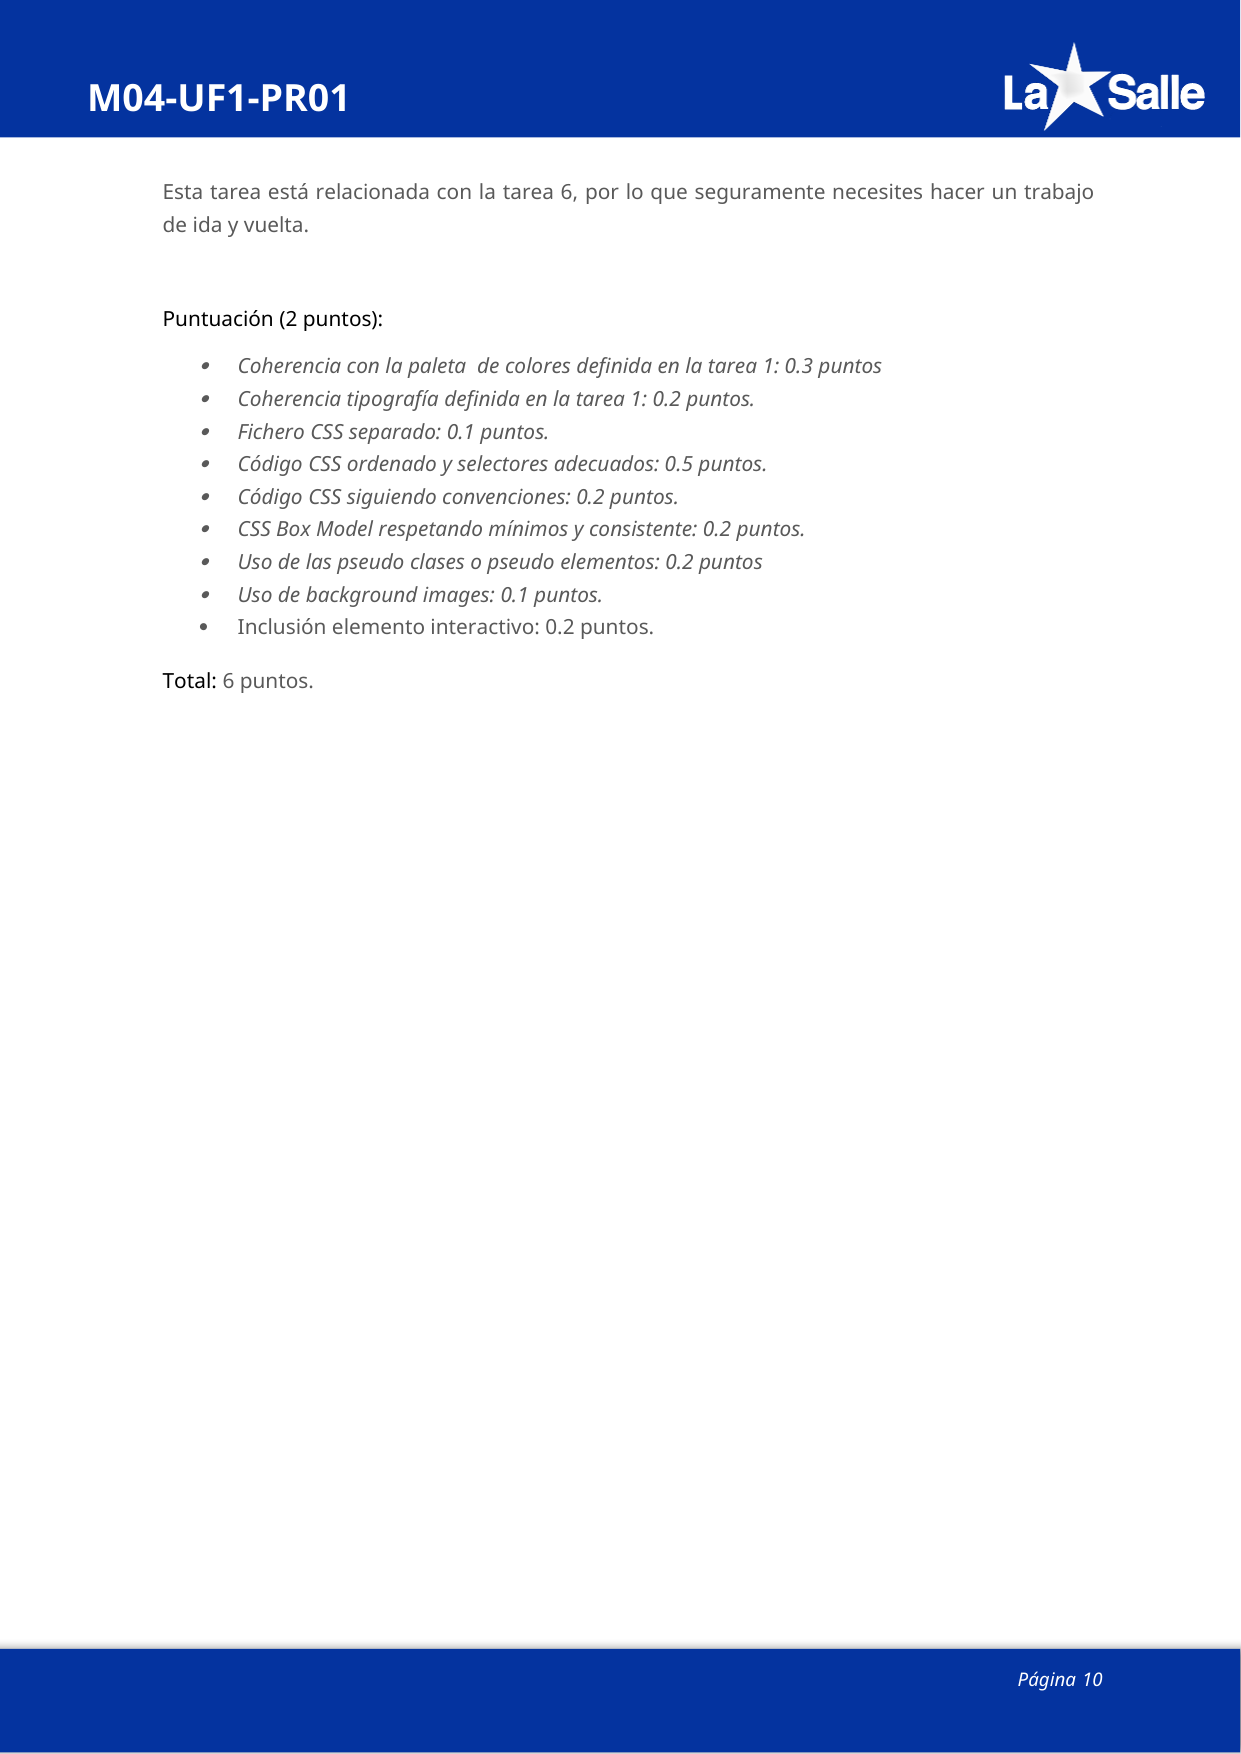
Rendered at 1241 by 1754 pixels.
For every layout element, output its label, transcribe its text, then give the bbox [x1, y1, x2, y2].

list Código CSS siguiendo convenciones: 0.2 puntos. [200, 482, 1107, 510]
list Código CSS ordenado y selectores adecuados: 0.5 puntos. [200, 449, 1107, 478]
list Fichero CSS separado: 0.1 puntos. [200, 417, 1107, 445]
list Coherencia tipografía definida en la tarea 1: 0.2 puntos. [200, 384, 1107, 413]
picture [995, 35, 1214, 137]
list Esta tarea está relacionada con la tarea 6, por lo que seguramente necesites hacer un trabajo de ida y vuelta. [162, 177, 1096, 238]
list Uso de las pseudo clases o pseudo elementos: 0.2 puntos [200, 547, 1107, 576]
text Total: 6 puntos. [162, 666, 1107, 694]
list CSS Box Model respetando mínimos y consistente: 0.2 puntos. [200, 514, 1107, 543]
list Inclusión elemento interactivo: 0.2 puntos. [200, 612, 1107, 641]
list Uso de background images: 0.1 puntos. [200, 580, 1107, 608]
list Coherencia con la paleta de colores definida en la tarea 1: 0.3 puntos [200, 352, 1107, 380]
text Puntuación (2 puntos): [162, 304, 1107, 333]
